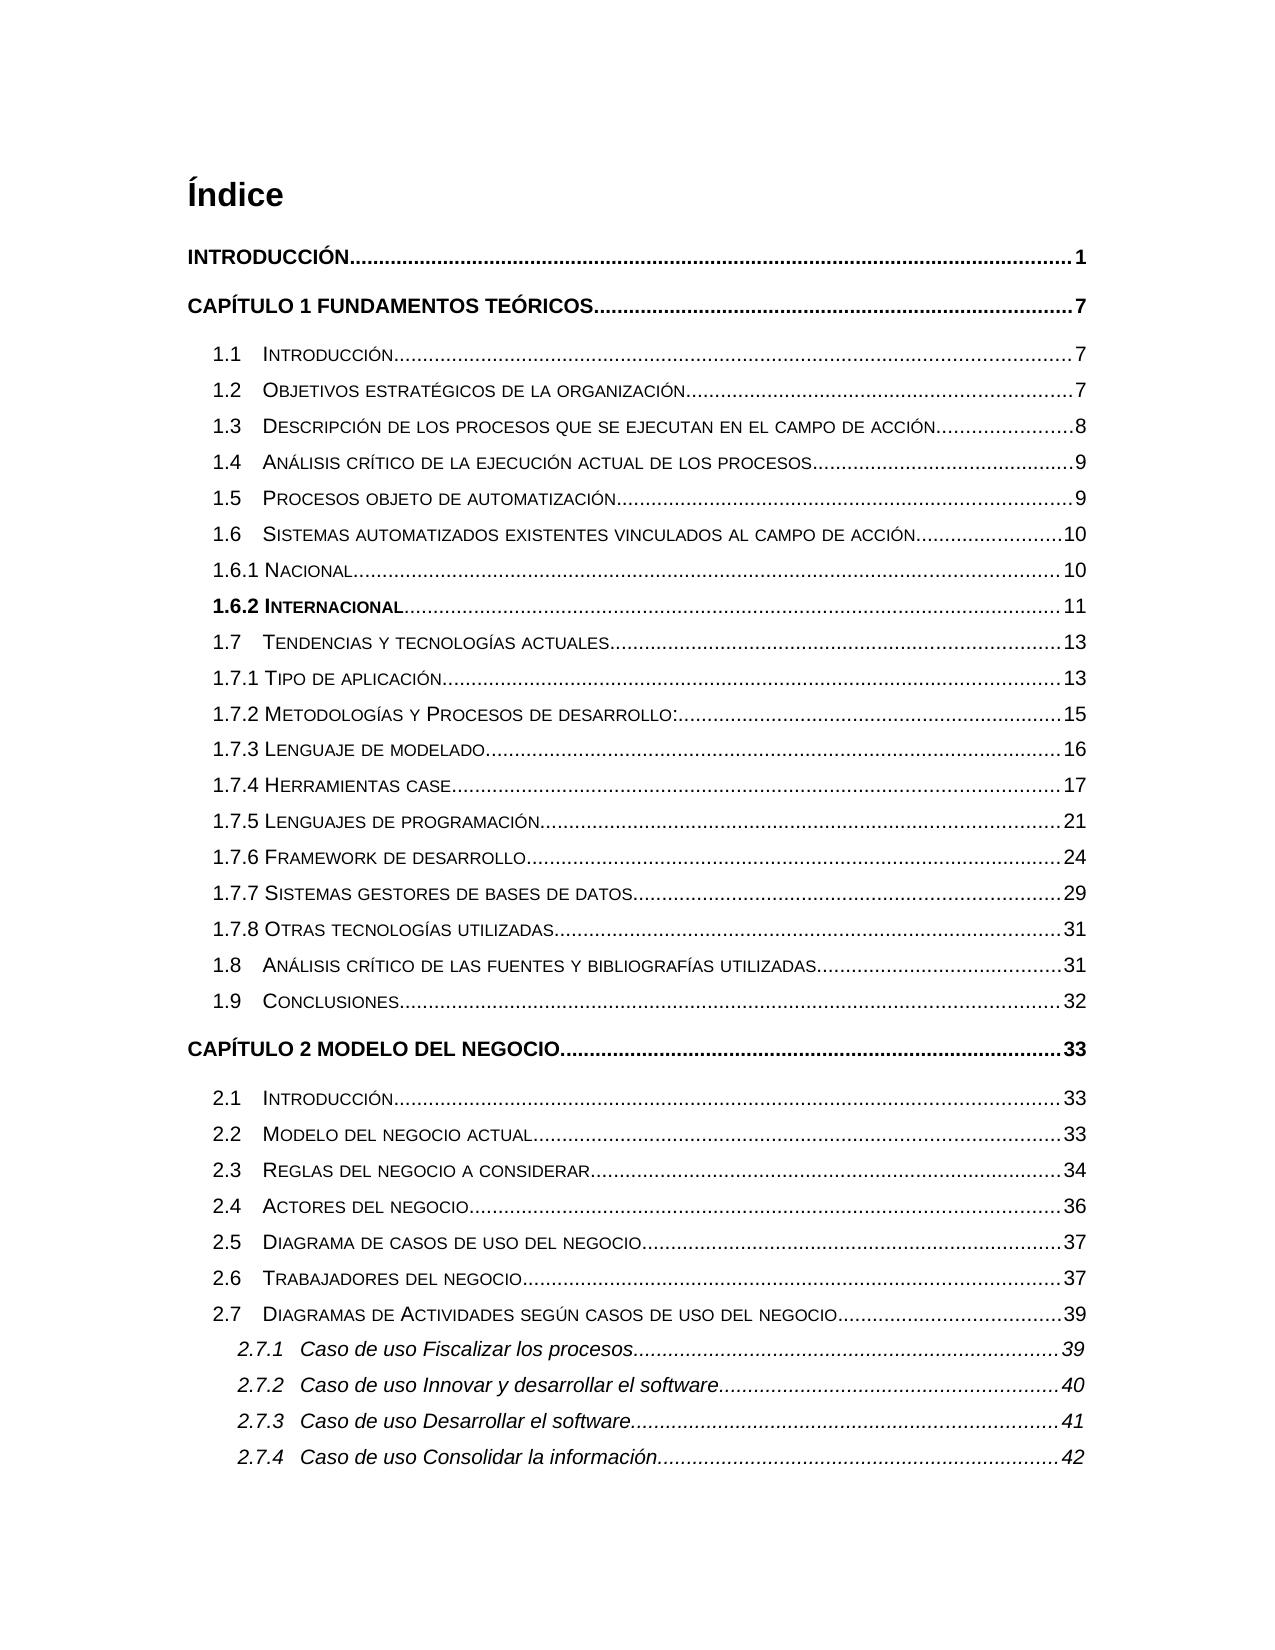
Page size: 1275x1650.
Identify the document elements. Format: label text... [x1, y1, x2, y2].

text 2.6 Trabajadores del negocio. 37 [212, 1265, 1087, 1289]
text 2.7.3 Caso de uso Desarrollar el software. 41 [237, 1409, 1087, 1433]
text 1.2 Objetivos estratégicos de la organización. 7 [212, 378, 1087, 402]
text 1.8 Análisis crítico de las fuentes y bibliografías utilizadas. 31 [212, 953, 1087, 977]
text 1.1 Introducción. 7 [212, 342, 1087, 366]
text 1.7 Tendencias y tecnologías actuales. 13 [212, 629, 1087, 653]
text 2.7.4 Caso de uso Consolidar la información. 42 [237, 1445, 1087, 1469]
text Capítulo 1 Fundamentos teóricos. 7 [187, 293, 1087, 317]
text 1.7.1 Tipo de aplicación 13 [212, 665, 1087, 689]
text 1.7.6 Framework de desarrollo 24 [212, 845, 1087, 869]
text Introducción. 1 [187, 245, 1087, 269]
text 1.7.2 Metodologías y Procesos de desarrollo: 15 [212, 701, 1087, 725]
text 1.6.1 Nacional 10 [212, 558, 1087, 582]
text 1.7.3 Lenguaje de modelado 16 [212, 737, 1087, 761]
text Índice [187, 175, 1087, 213]
text 2.4 Actores del negocio. 36 [212, 1193, 1087, 1217]
text 2.7.1 Caso de uso Fiscalizar los procesos 39 [237, 1337, 1087, 1361]
text 1.3 Descripción de los procesos que se ejecutan en el campo de acción. 8 [212, 414, 1087, 438]
text 2.3 Reglas del negocio a considerar. 34 [212, 1158, 1087, 1182]
text 1.7.7 Sistemas gestores de bases de datos 29 [212, 881, 1087, 905]
text 1.6 Sistemas automatizados existentes vinculados al campo de acción. 10 [212, 522, 1087, 546]
text 2.5 Diagrama de casos de uso del negocio. 37 [212, 1229, 1087, 1253]
text 1.5 Procesos objeto de automatización. 9 [212, 486, 1087, 510]
text 1.6.2 Internacional 11 [212, 593, 1087, 617]
text 2.7 Diagramas de Actividades según casos de uso del negocio. 39 [212, 1301, 1087, 1325]
text 1.7.4 Herramientas case 17 [212, 773, 1087, 797]
text 1.7.5 Lenguajes de programación 21 [212, 809, 1087, 833]
text 2.1 Introducción. 33 [212, 1086, 1087, 1110]
text Capítulo 2 Modelo del negocio. 33 [187, 1037, 1087, 1061]
text 2.7.2 Caso de uso Innovar y desarrollar el software 40 [237, 1373, 1087, 1397]
text 1.4 Análisis crítico de la ejecución actual de los procesos. 9 [212, 450, 1087, 474]
text 2.2 Modelo del negocio actual. 33 [212, 1122, 1087, 1146]
text 1.9 Conclusiones. 32 [212, 989, 1087, 1013]
text 1.7.8 Otras tecnologías utilizadas 31 [212, 917, 1087, 941]
